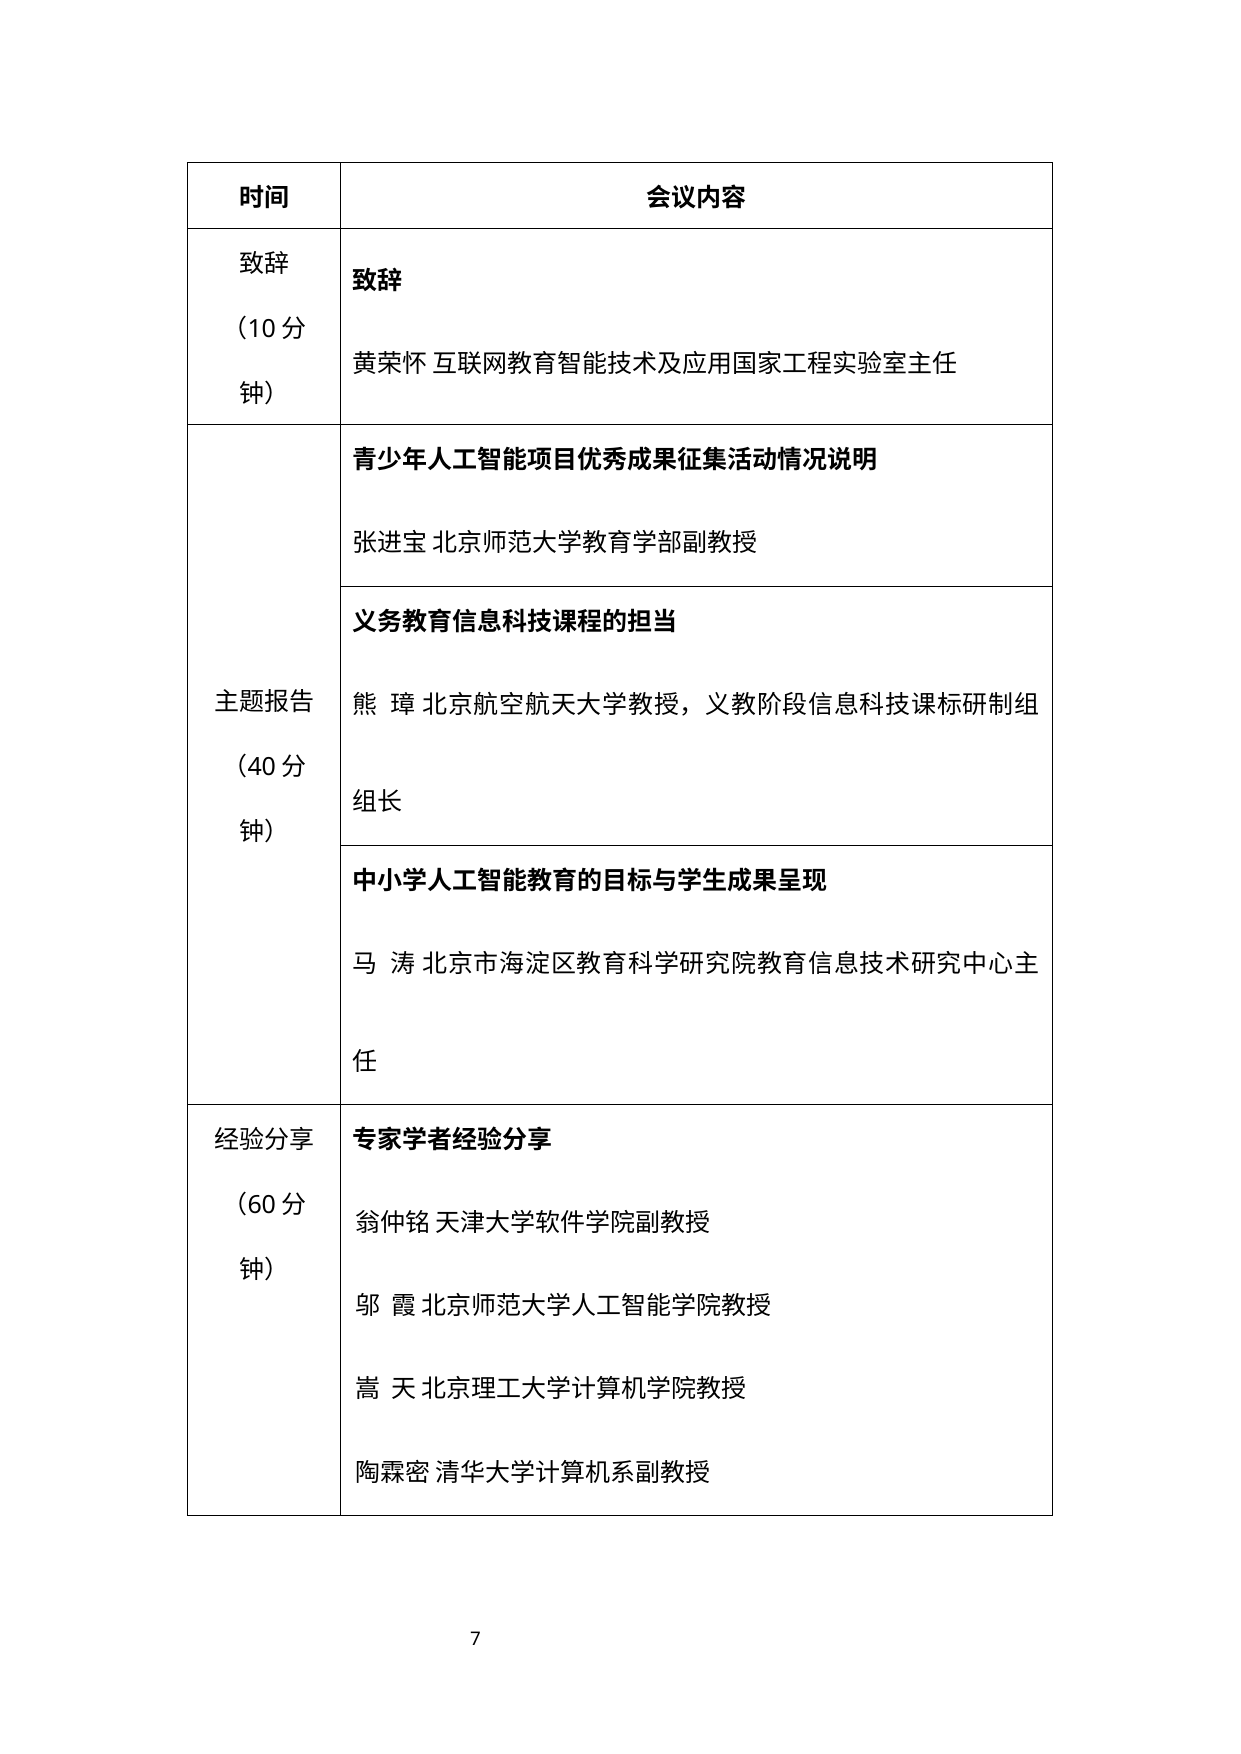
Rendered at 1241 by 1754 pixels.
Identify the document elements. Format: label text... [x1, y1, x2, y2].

table_cell 经验分享 （60分钟） [188, 1105, 340, 1515]
table_cell 致辞 黄荣怀 互联网教育智能技术及应用国家工程实验室主任 [341, 229, 1052, 424]
table_cell 青少年人工智能项目优秀成果征集活动情况说明 张进宝 北京师范大学教育学部副教授 [341, 425, 1052, 586]
table_cell 专家学者经验分享 翁仲铭 天津大学软件学院副教授 邬 霞 北京师范大学人工智能学院教授 嵩 天 北京理工大学计算机学院教授 陶霖密 清华大学计算机系副教授 王晓茹 北京邮电大学计算机学院副教授 黄宝忠 之江实验室智能教育中心主任 林君芬 深圳市龙华未来教育研究院院长 敖 静 成都市武侯区教育技术装备与信息中心副主任 [341, 1105, 1052, 1515]
table_header 时间 [188, 163, 340, 228]
table_cell 中小学人工智能教育的目标与学生成果呈现 马 涛 北京市海淀区教育科学研究院教育信息技术研究中心主任 [341, 846, 1052, 1104]
table_cell 主题报告 （40分钟） [188, 425, 340, 1104]
table_cell 义务教育信息科技课程的担当 熊 璋 北京航空航天大学教授，义教阶段信息科技课标研制组组长 [341, 587, 1052, 845]
table_cell 致辞 （10分钟） [188, 229, 340, 424]
table_header 会议内容 [341, 163, 1052, 228]
